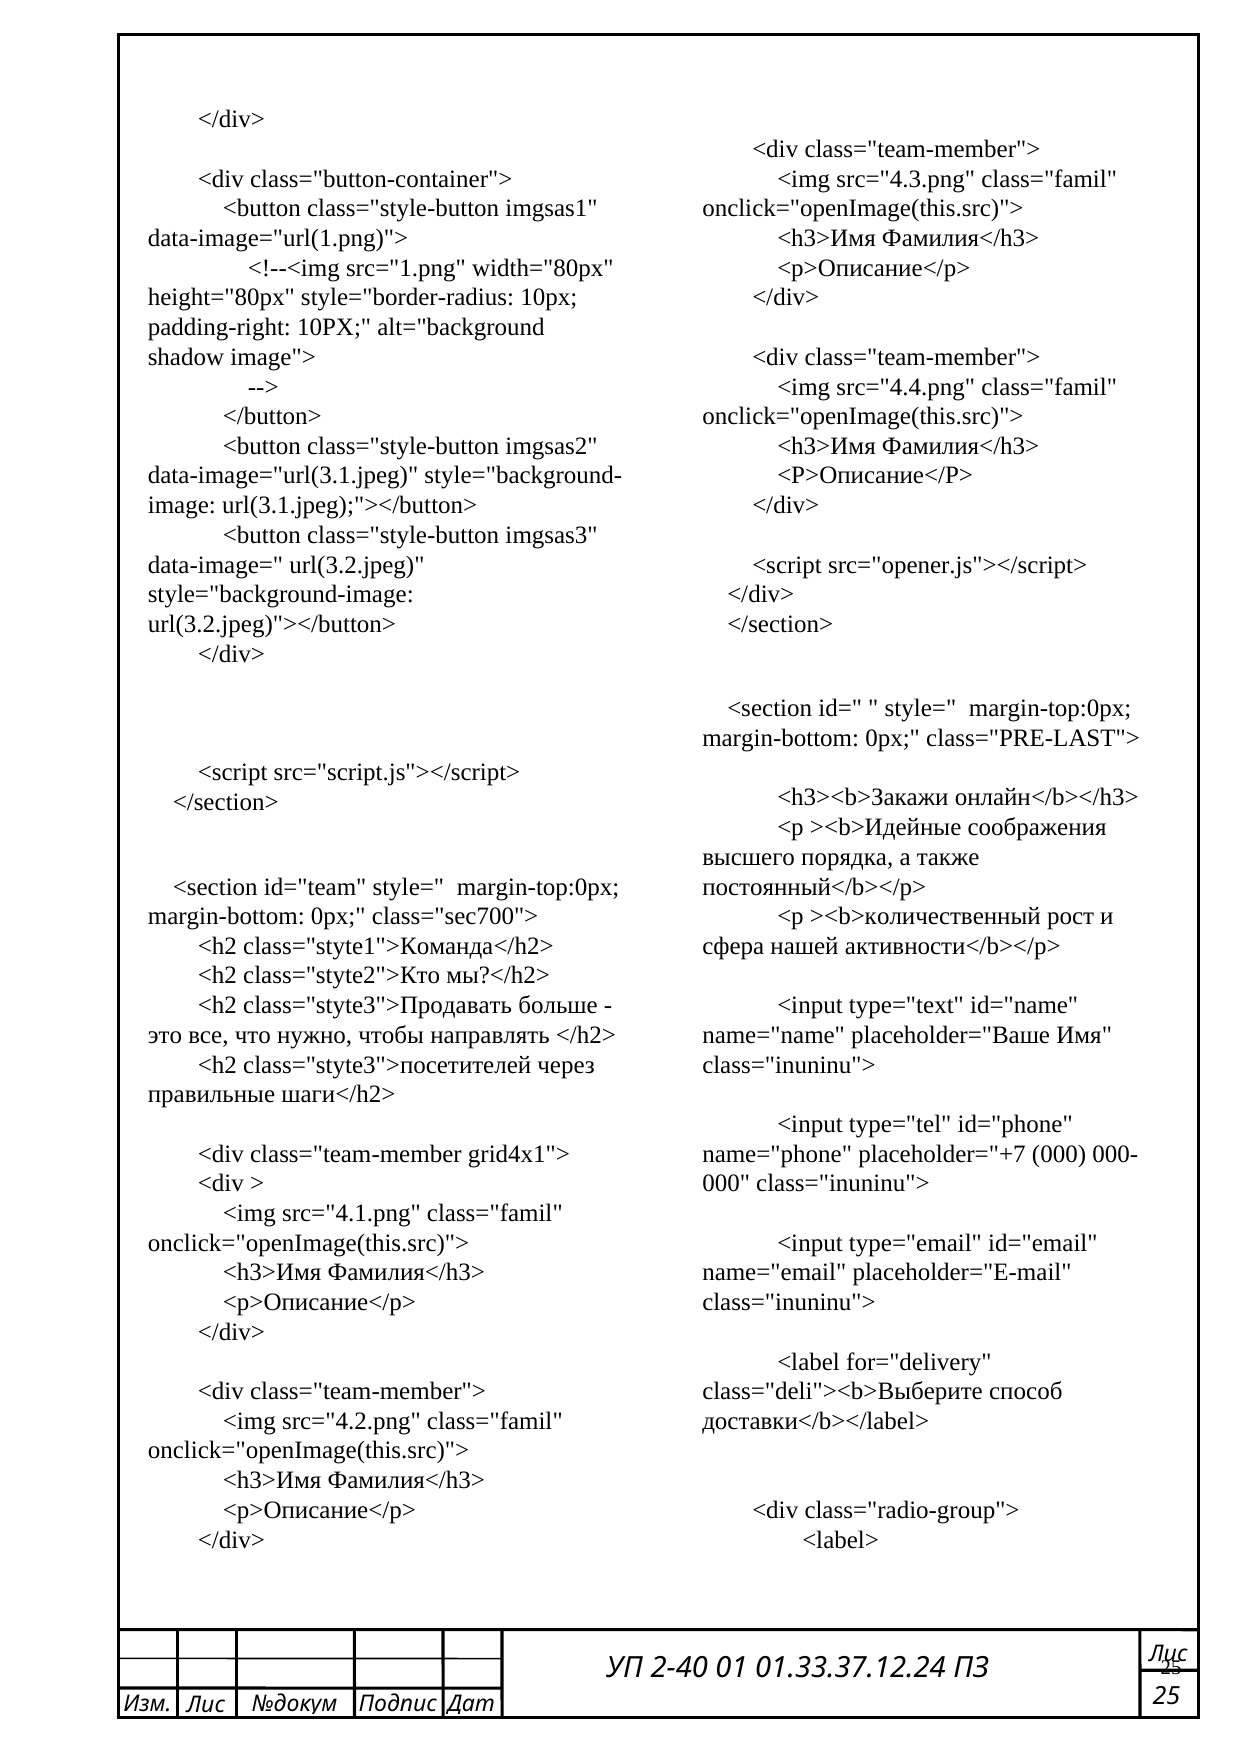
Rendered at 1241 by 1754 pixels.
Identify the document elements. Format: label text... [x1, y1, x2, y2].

text <h2 class="styte3">Продавать больше - это все, что нужно, чтобы направлять </h2> [148, 989, 627, 1049]
text <h2 class="styte1">Команда</h2> [148, 930, 627, 960]
text <div class="team-member grid4x1"> [148, 1138, 627, 1167]
text <button class="style-button imgsas3" data-image=" url(3.2.jpeg)" style="background-image: url(3.2.jpeg)"></button> [148, 519, 627, 638]
text <label for="delivery" class="deli"><b>Выберите способ доставки</b></label> [702, 1346, 1181, 1435]
text <!--<img src="1.png" width="80px" height="80px" style="border-radius: 10px; padding-right: 10PX;" alt="background shadow image"> [148, 252, 627, 371]
text <p>Описание</p> [702, 252, 1181, 282]
text <h3>Имя Фамилия</h3> [148, 1257, 627, 1286]
text <script src="opener.js"></script> [702, 549, 1181, 578]
text <h3><b>Закажи онлайн</b></h3> [702, 782, 1181, 811]
text <img src="4.1.png" class="famil" onclick="openImage(this.src)"> [148, 1197, 627, 1257]
text <img src="4.2.png" class="famil" onclick="openImage(this.src)"> [148, 1405, 627, 1464]
text <p ><b>Идейные соображения высшего порядка, а также постоянный</b></p> [702, 811, 1181, 900]
text <input type="text" id="name" name="name" placeholder="Ваше Имя" class="inuninu"> [702, 989, 1181, 1078]
text <script src="script.js"></script> [148, 757, 627, 786]
text </div> [148, 1316, 627, 1346]
text <h3>Имя Фамилия</h3> [702, 430, 1181, 460]
text <button class="style-button imgsas1" data-image="url(1.png)"> [148, 192, 627, 252]
text <input type="tel" id="phone" name="phone" placeholder="+7 (000) 000-000" class="inuninu"> [702, 1108, 1181, 1197]
text <button class="style-button imgsas2" data-image="url(3.1.jpeg)" style="background-image: url(3.1.jpeg);"></button> [148, 430, 627, 519]
text </div> [702, 282, 1181, 311]
text <div class="team-member"> [702, 133, 1181, 163]
text </button> [148, 400, 627, 430]
text <div class="team-member"> [702, 341, 1181, 371]
text </div> [702, 489, 1181, 519]
text </div> [148, 638, 627, 667]
text <h2 class="styte3">посетителей через правильные шаги</h2> [148, 1049, 627, 1108]
text --> [148, 371, 627, 400]
text <h3>Имя Фамилия</h3> [702, 222, 1181, 252]
text <img src="4.3.png" class="famil" onclick="openImage(this.src)"> [702, 163, 1181, 222]
text </div> [702, 578, 1181, 608]
text </section> [702, 608, 1181, 638]
text <div > [148, 1167, 627, 1197]
text <p>Описание</p> [148, 1286, 627, 1316]
text <h3>Имя Фамилия</h3> [148, 1464, 627, 1494]
text <div class="button-container"> [148, 163, 627, 192]
text </div> [148, 1524, 627, 1553]
text <img src="4.4.png" class="famil" onclick="openImage(this.src)"> [702, 371, 1181, 430]
text <div class="radio-group"> [702, 1494, 1181, 1524]
text <p>Описание</p> [148, 1494, 627, 1524]
text <input type="email" id="email" name="email" placeholder="E-mail" class="inuninu"> [702, 1227, 1181, 1316]
text <section id="team" style=" margin-top:0px; margin-bottom: 0px;" class="sec700"> [148, 871, 627, 930]
text </div> [148, 103, 627, 133]
text <label> [702, 1524, 1181, 1553]
text <p ><b>количественный рост и сфера нашей активности</b></p> [702, 900, 1181, 960]
text <div class="team-member"> [148, 1375, 627, 1405]
text <P>Описание</P> [702, 460, 1181, 489]
text <section id=" " style=" margin-top:0px; margin-bottom: 0px;" class="PRE-LAST"> [702, 692, 1181, 752]
text <h2 class="styte2">Кто мы?</h2> [148, 960, 627, 989]
text </section> [148, 786, 627, 816]
